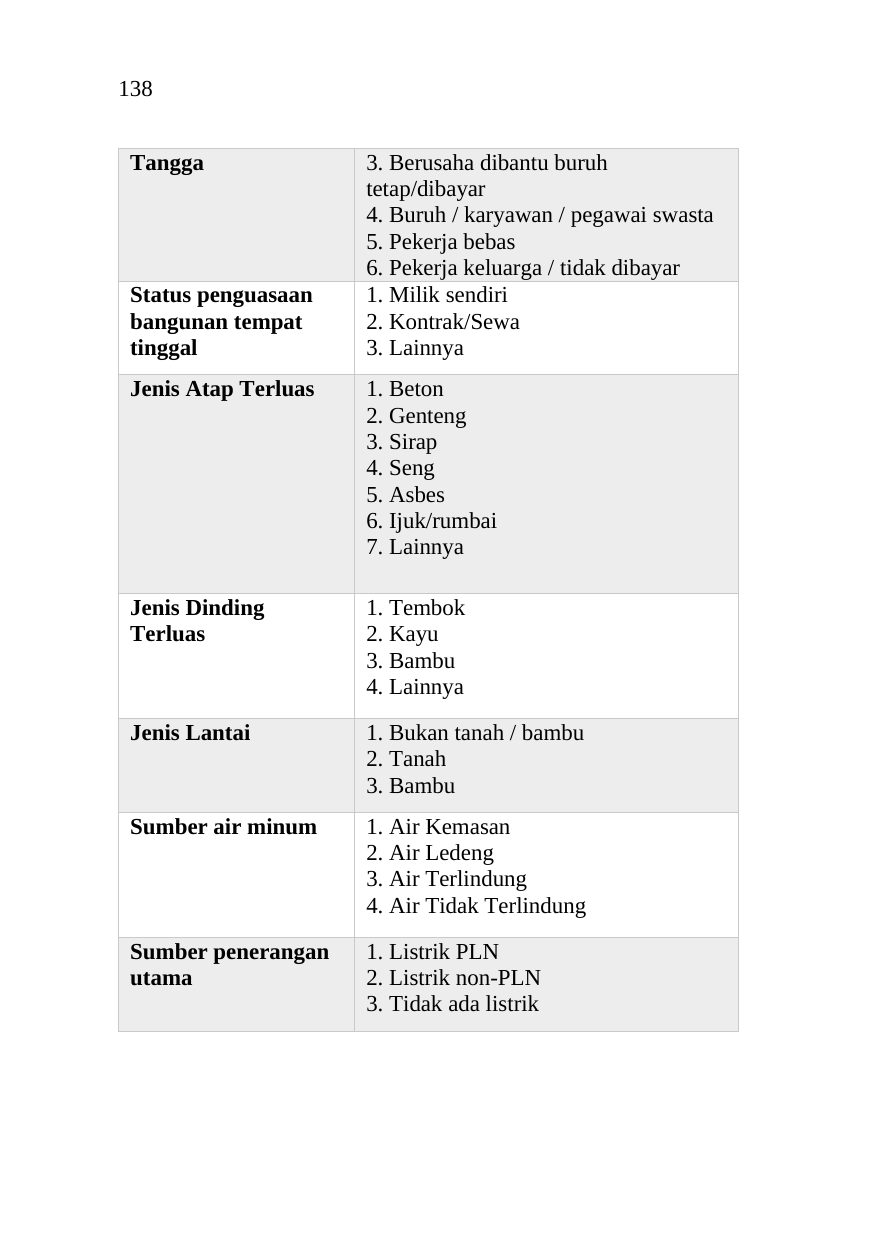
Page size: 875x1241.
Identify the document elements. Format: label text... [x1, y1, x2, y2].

table_cell Sumber air minum [119, 813, 354, 937]
table_cell 1. Air Kemasan 2. Air Ledeng 3. Air Terlindung 4. Air Tidak Terlindung [355, 813, 738, 937]
table_cell Status penguasaan bangunan tempat tinggal [119, 282, 354, 374]
table_cell Status kedudukan dalam pekerjaan Kepala Rumah Tangga [119, 149, 354, 281]
table_cell 1. Tembok 2. Kayu 3. Bambu 4. Lainnya [355, 594, 738, 718]
table_cell 1. Listrik PLN 2. Listrik non-PLN 3. Tidak ada listrik [355, 938, 738, 1031]
table_cell 1. Milik sendiri 2. Kontrak/Sewa 3. Lainnya [355, 282, 738, 374]
table_cell Jenis Atap Terluas [119, 375, 354, 593]
table_cell Sumber penerangan utama [119, 938, 354, 1031]
table_cell 1. Bukan tanah / bambu 2. Tanah 3. Bambu [355, 719, 738, 812]
table_cell 1. Beton 2. Genteng 3. Sirap 4. Seng 5. Asbes 6. Ijuk/rumbai 7. Lainnya [355, 375, 738, 593]
table_cell Jenis Lantai [119, 719, 354, 812]
table_cell Jenis Dinding Terluas [119, 594, 354, 718]
